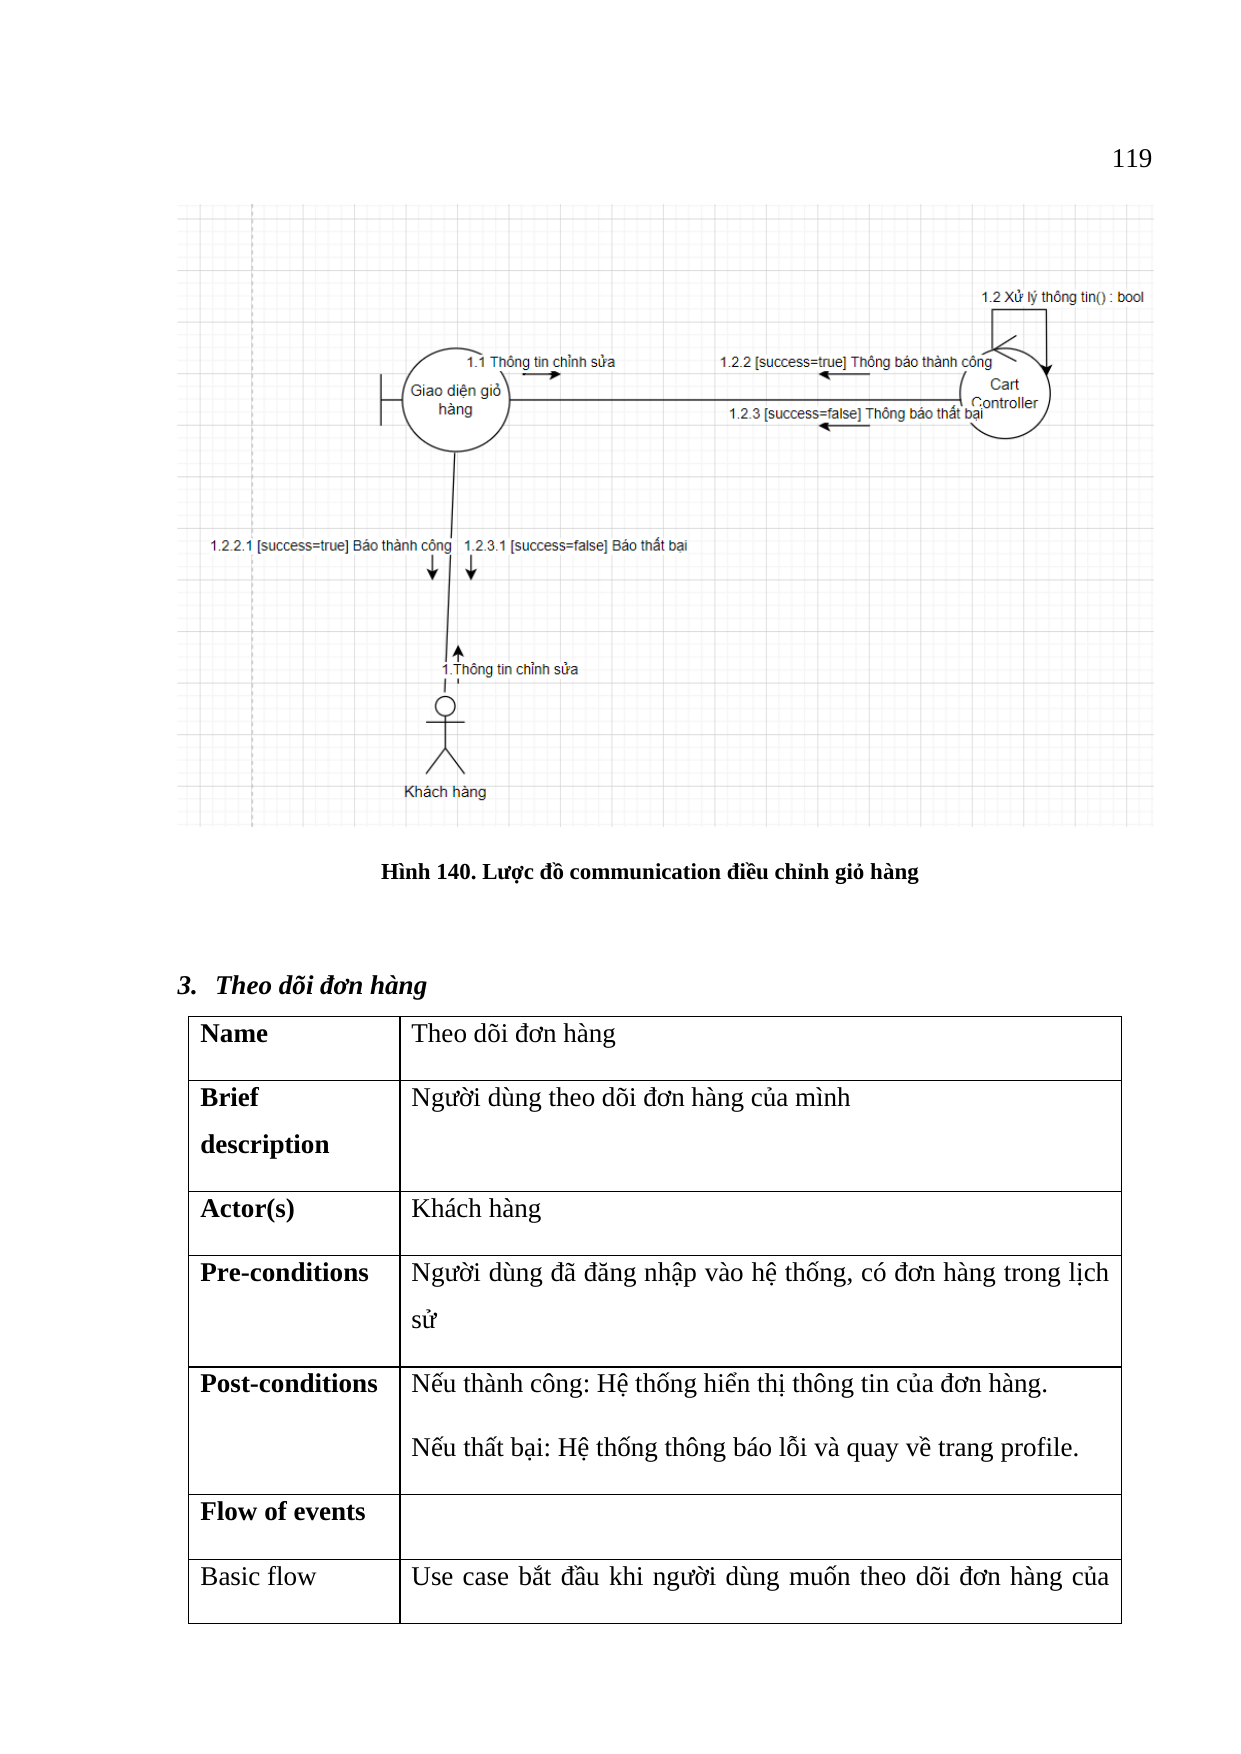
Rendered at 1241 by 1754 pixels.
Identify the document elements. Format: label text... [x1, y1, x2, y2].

picture [177, 204, 1154, 827]
table_cell Brief description [189, 1081, 399, 1191]
table_cell Flow of events [189, 1495, 399, 1558]
table_cell Actor(s) [189, 1192, 399, 1255]
subtitle Theo dõi đơn hàng [177, 969, 1122, 1000]
table_cell Pre-conditions [189, 1256, 399, 1366]
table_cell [401, 1560, 1121, 1623]
table_cell [401, 1495, 1121, 1558]
table_cell Người dùng theo dõi đơn hàng của mình [401, 1081, 1121, 1191]
table_header Theo dõi đơn hàng [401, 1017, 1121, 1080]
table_header Name [189, 1017, 399, 1080]
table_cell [189, 1560, 399, 1623]
text Hình 140. Lược đồ communication điều chỉnh giỏ hàng [177, 858, 1122, 885]
table_cell Nếu thành công: Hệ thống hiển thị thông tin của đơn hàng. Nếu thất bại: Hệ thống thông báo lỗi và quay về trang profile. [401, 1368, 1121, 1494]
table_cell Khách hàng [401, 1192, 1121, 1255]
table_cell Post-conditions [189, 1368, 399, 1494]
table_cell Người dùng đã đăng nhập vào hệ thống, có đơn hàng trong lịch sử [401, 1256, 1121, 1366]
